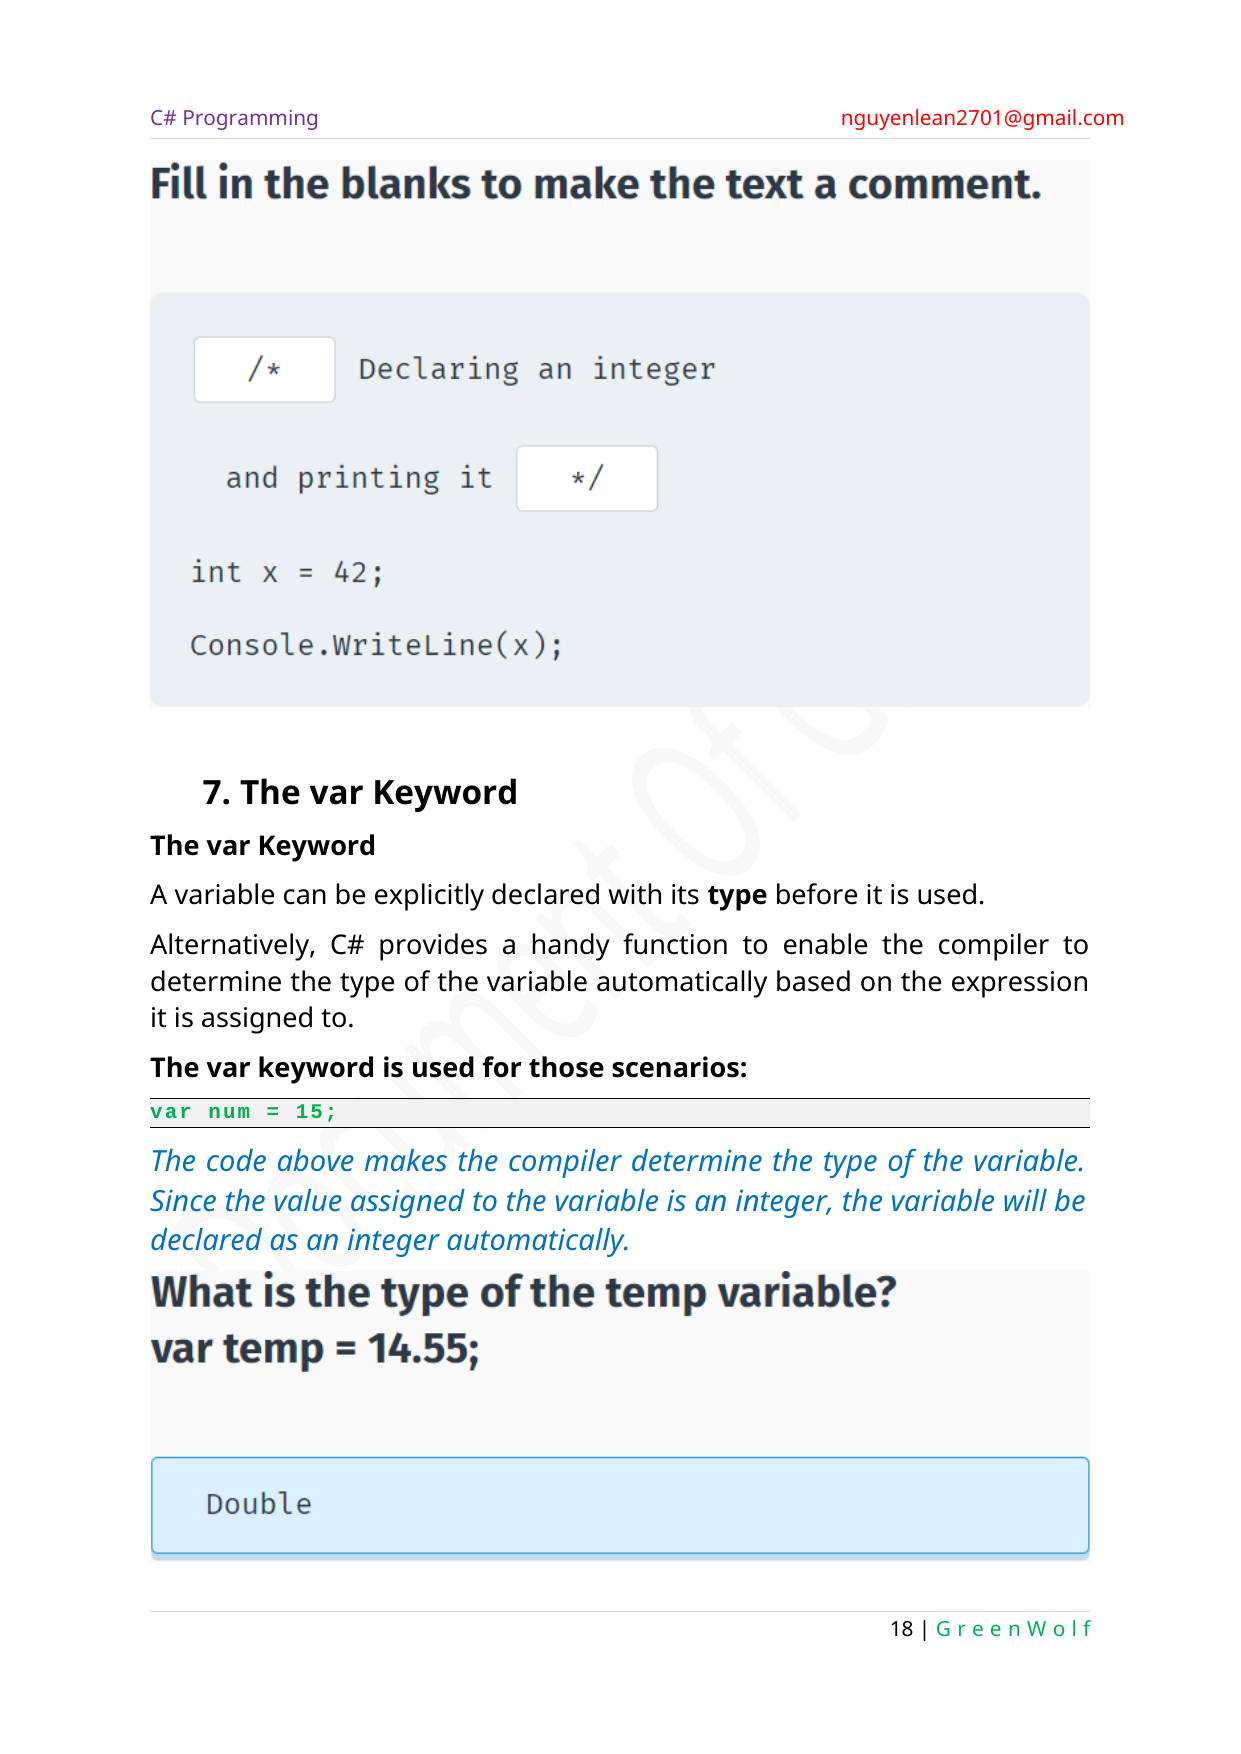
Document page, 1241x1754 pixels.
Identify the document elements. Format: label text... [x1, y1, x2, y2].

text Alternatively, C# provides a handy function to enable the compiler to determine the type of the variable automatically based on the expression it is assigned to. [150, 925, 1090, 1036]
text var num = 15; [150, 1099, 1090, 1127]
picture [150, 1271, 1091, 1562]
text The var keyword is used for those scenarios: [150, 1048, 1090, 1085]
text A variable can be explicitly declared with its type before it is used. [150, 876, 1090, 913]
subtitle The var Keyword [202, 768, 1090, 814]
text The code above makes the compiler determine the type of the variable. Since the value assigned to the variable is an integer, the variable will be declared as an integer automatically. [150, 1140, 1090, 1259]
picture [150, 160, 1091, 707]
text The var Keyword [150, 826, 1090, 863]
